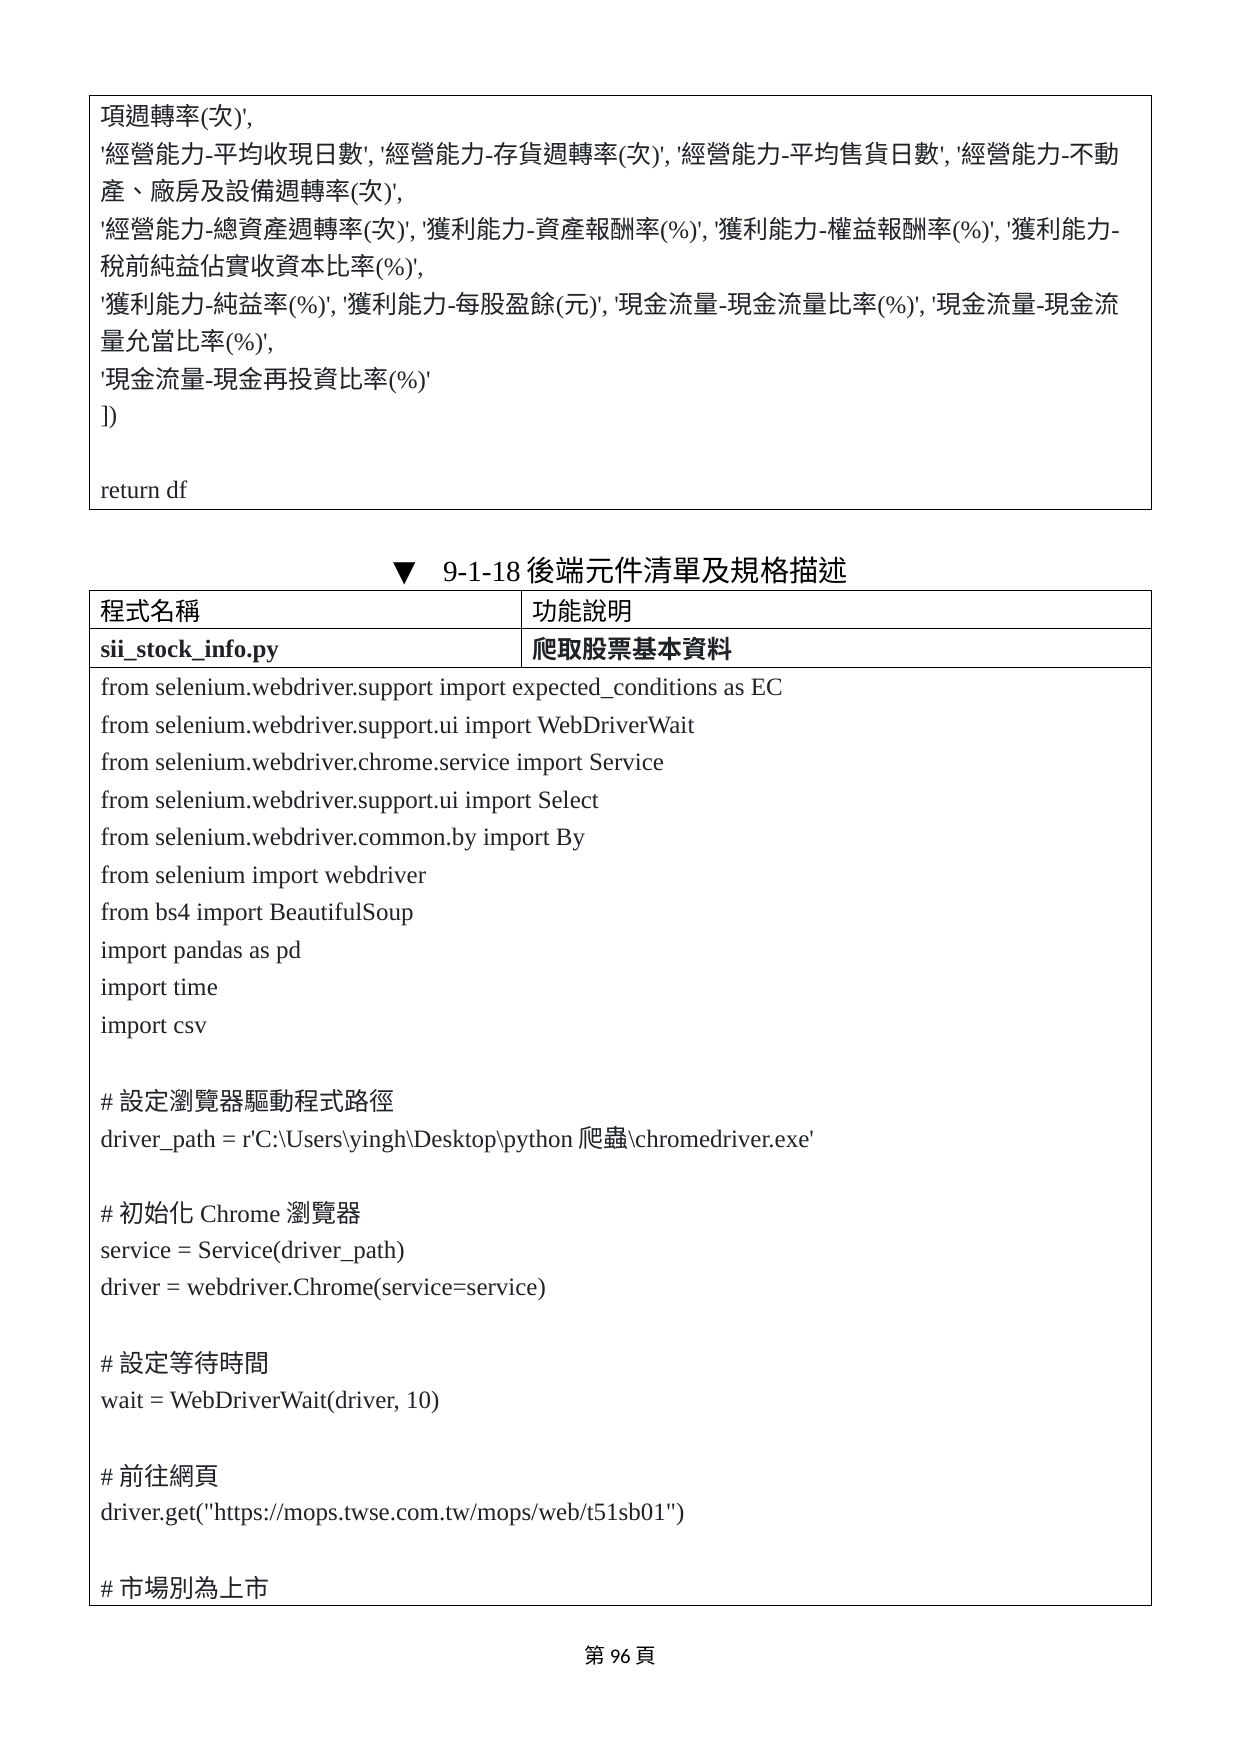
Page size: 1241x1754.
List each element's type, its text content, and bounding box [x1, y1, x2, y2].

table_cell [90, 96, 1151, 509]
text 9-1-18後端元件清單及規格描述 [89, 547, 1152, 590]
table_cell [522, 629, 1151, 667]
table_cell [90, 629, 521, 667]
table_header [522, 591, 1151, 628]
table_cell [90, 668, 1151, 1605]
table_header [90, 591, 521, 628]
